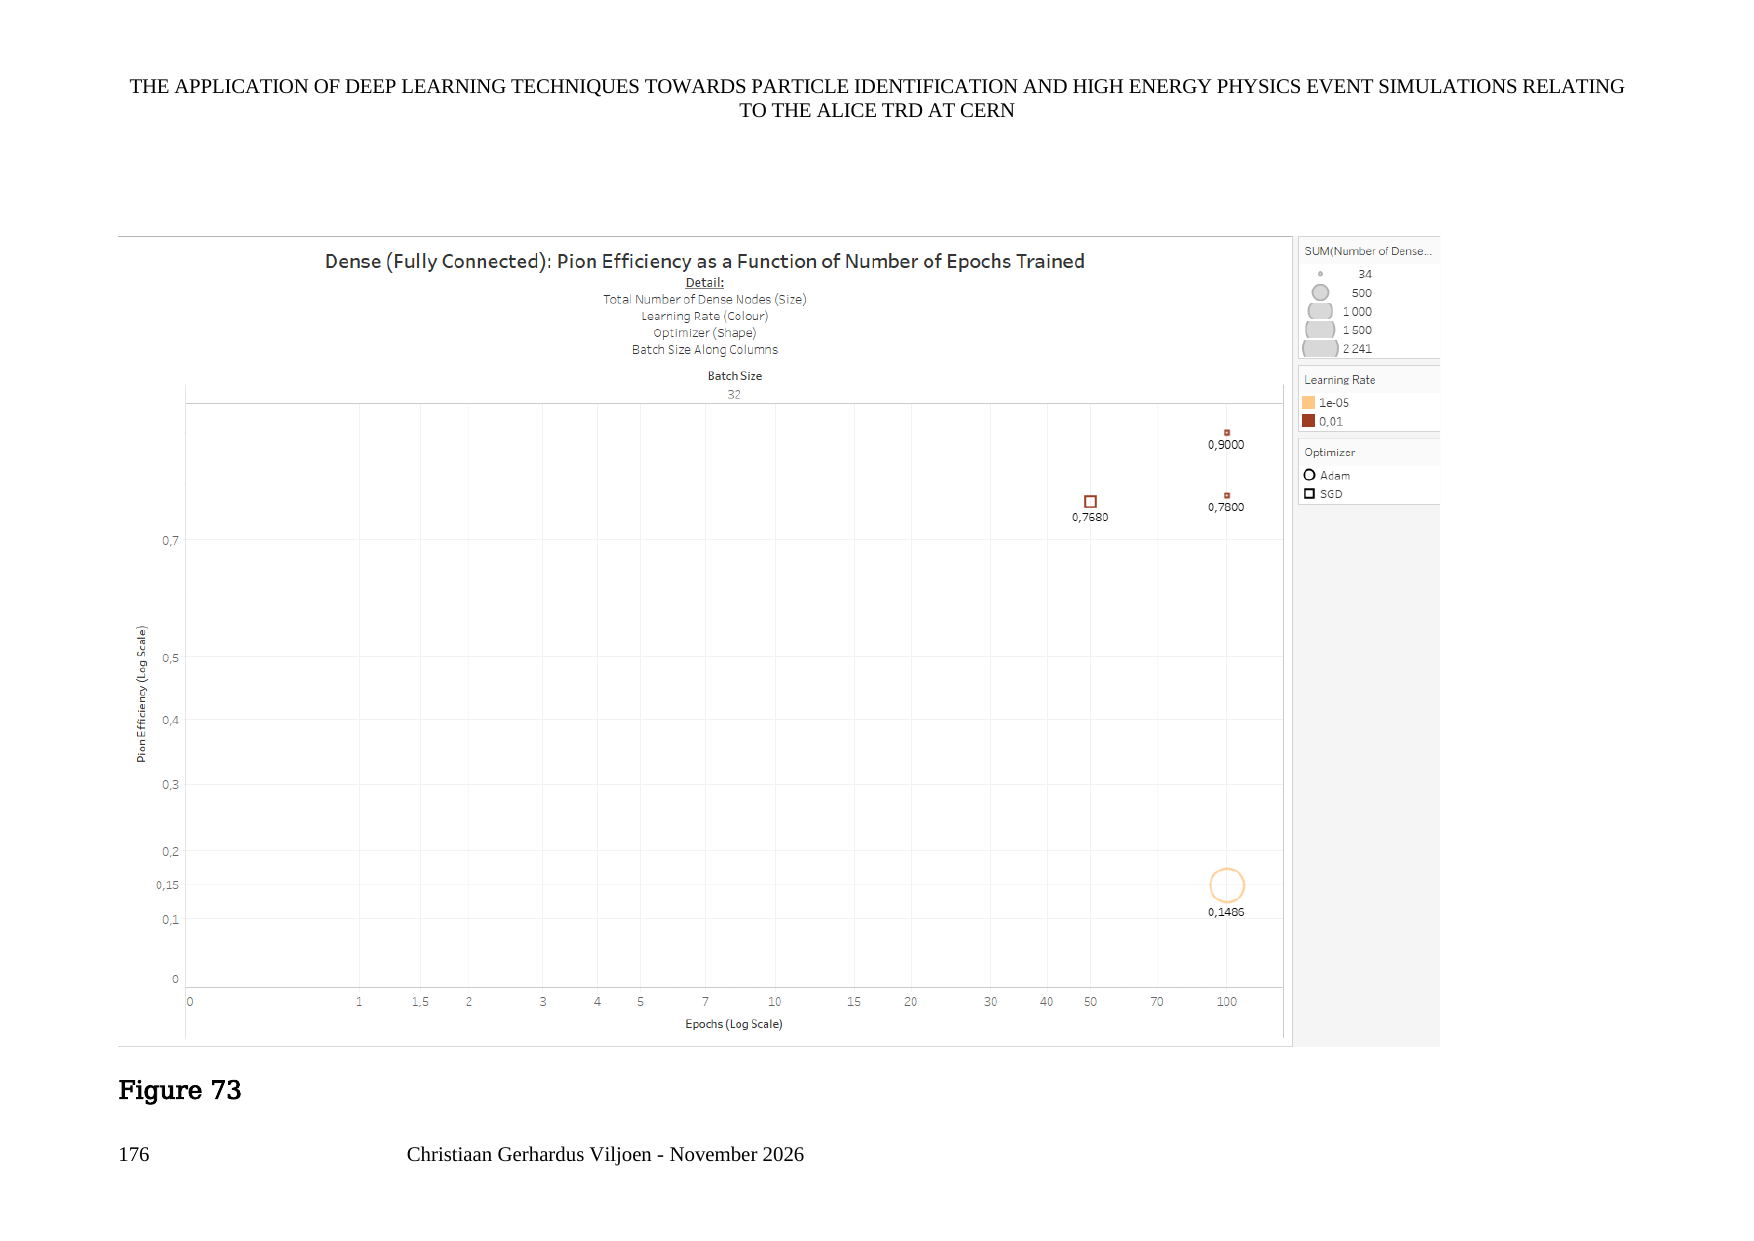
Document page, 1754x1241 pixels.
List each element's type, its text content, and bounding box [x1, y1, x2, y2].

text Figure 73 [118, 1074, 1636, 1104]
picture [118, 236, 1441, 1047]
